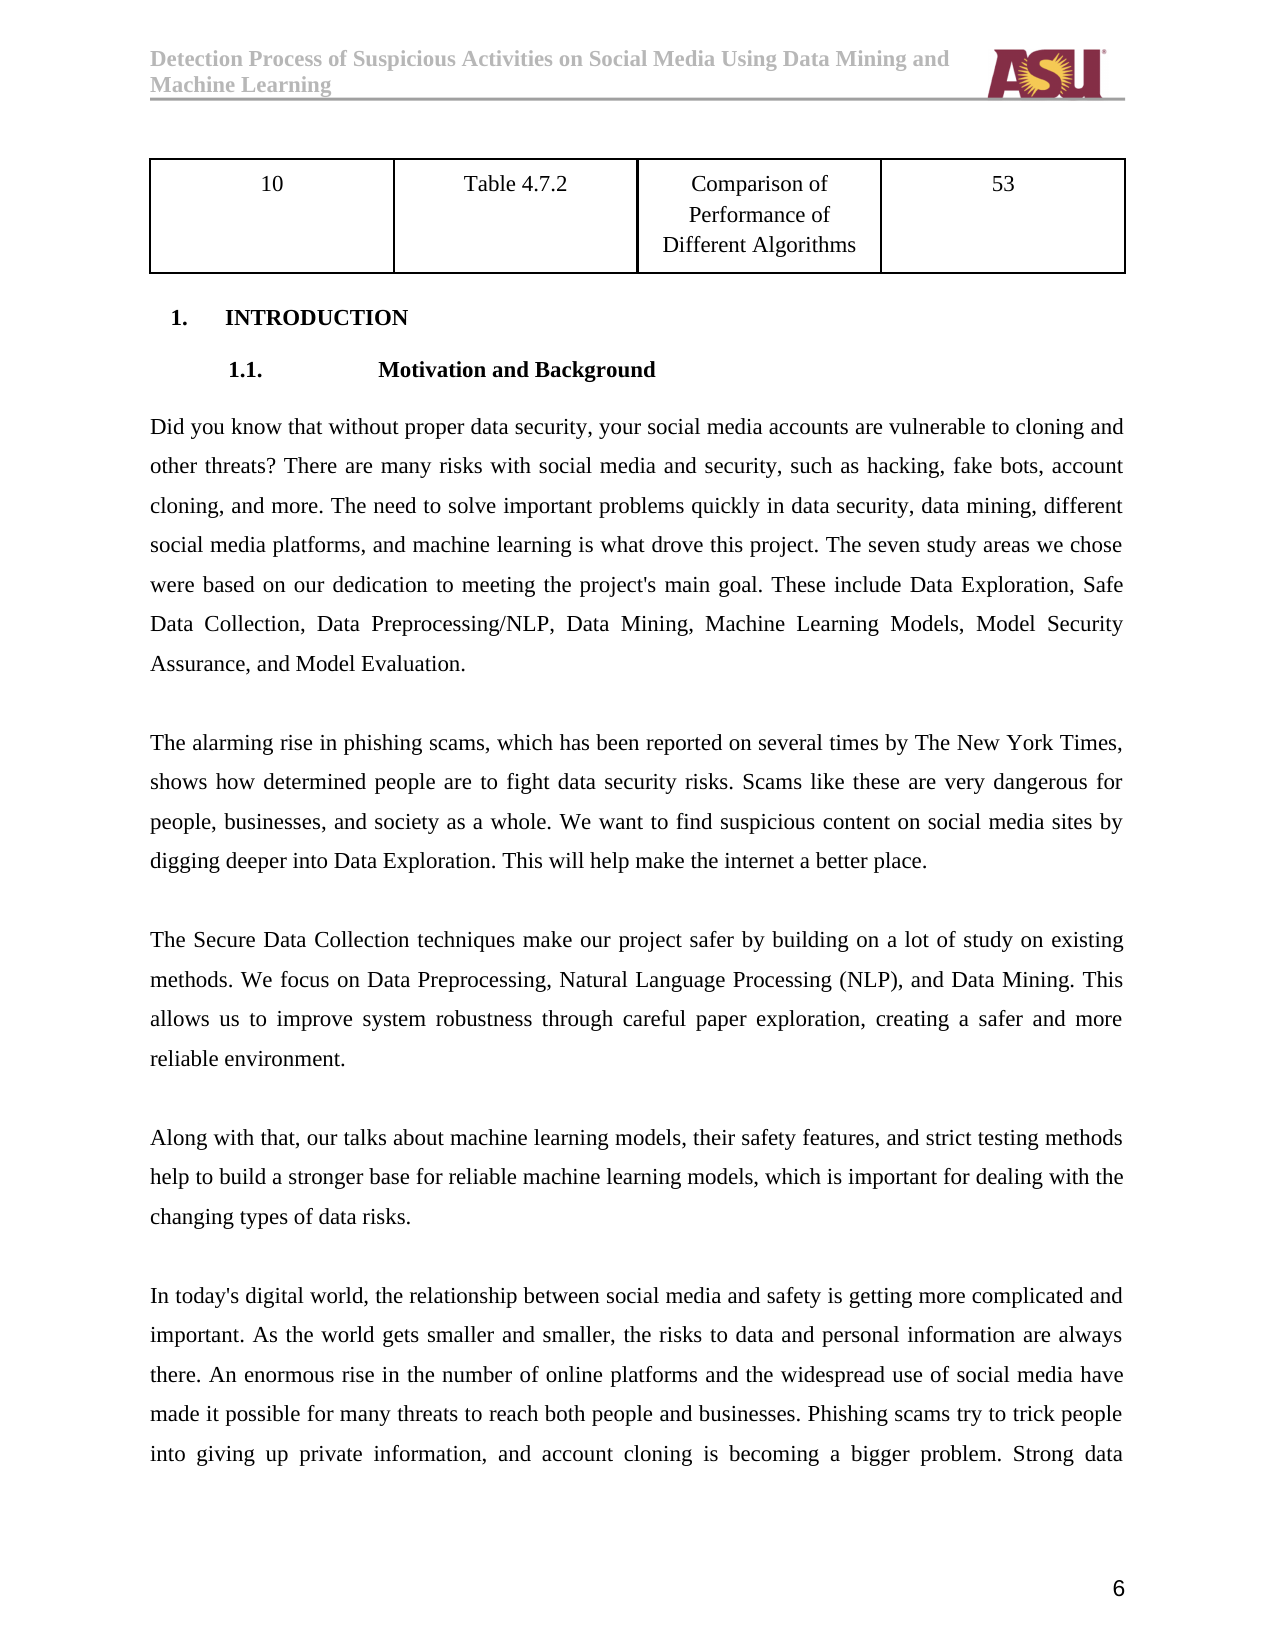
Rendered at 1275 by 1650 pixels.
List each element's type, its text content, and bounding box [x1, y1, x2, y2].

picture [987, 49, 1109, 97]
text Along with that, our talks about machine learning models, their safety features, and strict testing methods help to build a stronger base for reliable machine learning models, which is important for dealing with the changing types of data risks. [150, 1124, 1125, 1229]
subtitle Motivation and Background [262, 357, 1125, 383]
text The alarming rise in phishing scams, which has been reported on several times by The New York Times, shows how determined people are to fight data security risks. Scams like these are very dangerous for people, businesses, and society as a whole. We want to find suspicious content on social media sites by digging deeper into Data Exploration. This will help make the internet a better place. [150, 729, 1125, 874]
table_cell 53 [882, 160, 1124, 272]
table_cell Table 4.7.2 [395, 160, 636, 272]
text The Secure Data Collection techniques make our project safer by building on a lot of study on existing methods. We focus on Data Preprocessing, Natural Language Processing (NLP), and Data Mining. This allows us to improve system robustness through careful paper exploration, creating a safer and more reliable environment. [150, 926, 1125, 1071]
table_cell 10 [151, 160, 393, 272]
table_cell Comparison of Performance of Different Algorithms [639, 160, 880, 272]
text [150, 1282, 1125, 1466]
text Did you know that without proper data security, your social media accounts are vulnerable to cloning and other threats? There are many risks with social media and security, such as hacking, fake bots, account cloning, and more. The need to solve important problems quickly in data security, data mining, different social media platforms, and machine learning is what drove this project. The seven study areas we chose were based on our dedication to meeting the project's main goal. These include Data Exploration, Safe Data Collection, Data Preprocessing/NLP, Data Mining, Machine Learning Models, Model Security Assurance, and Model Evaluation. [150, 413, 1125, 676]
subtitle INTRODUCTION [187, 304, 1125, 330]
